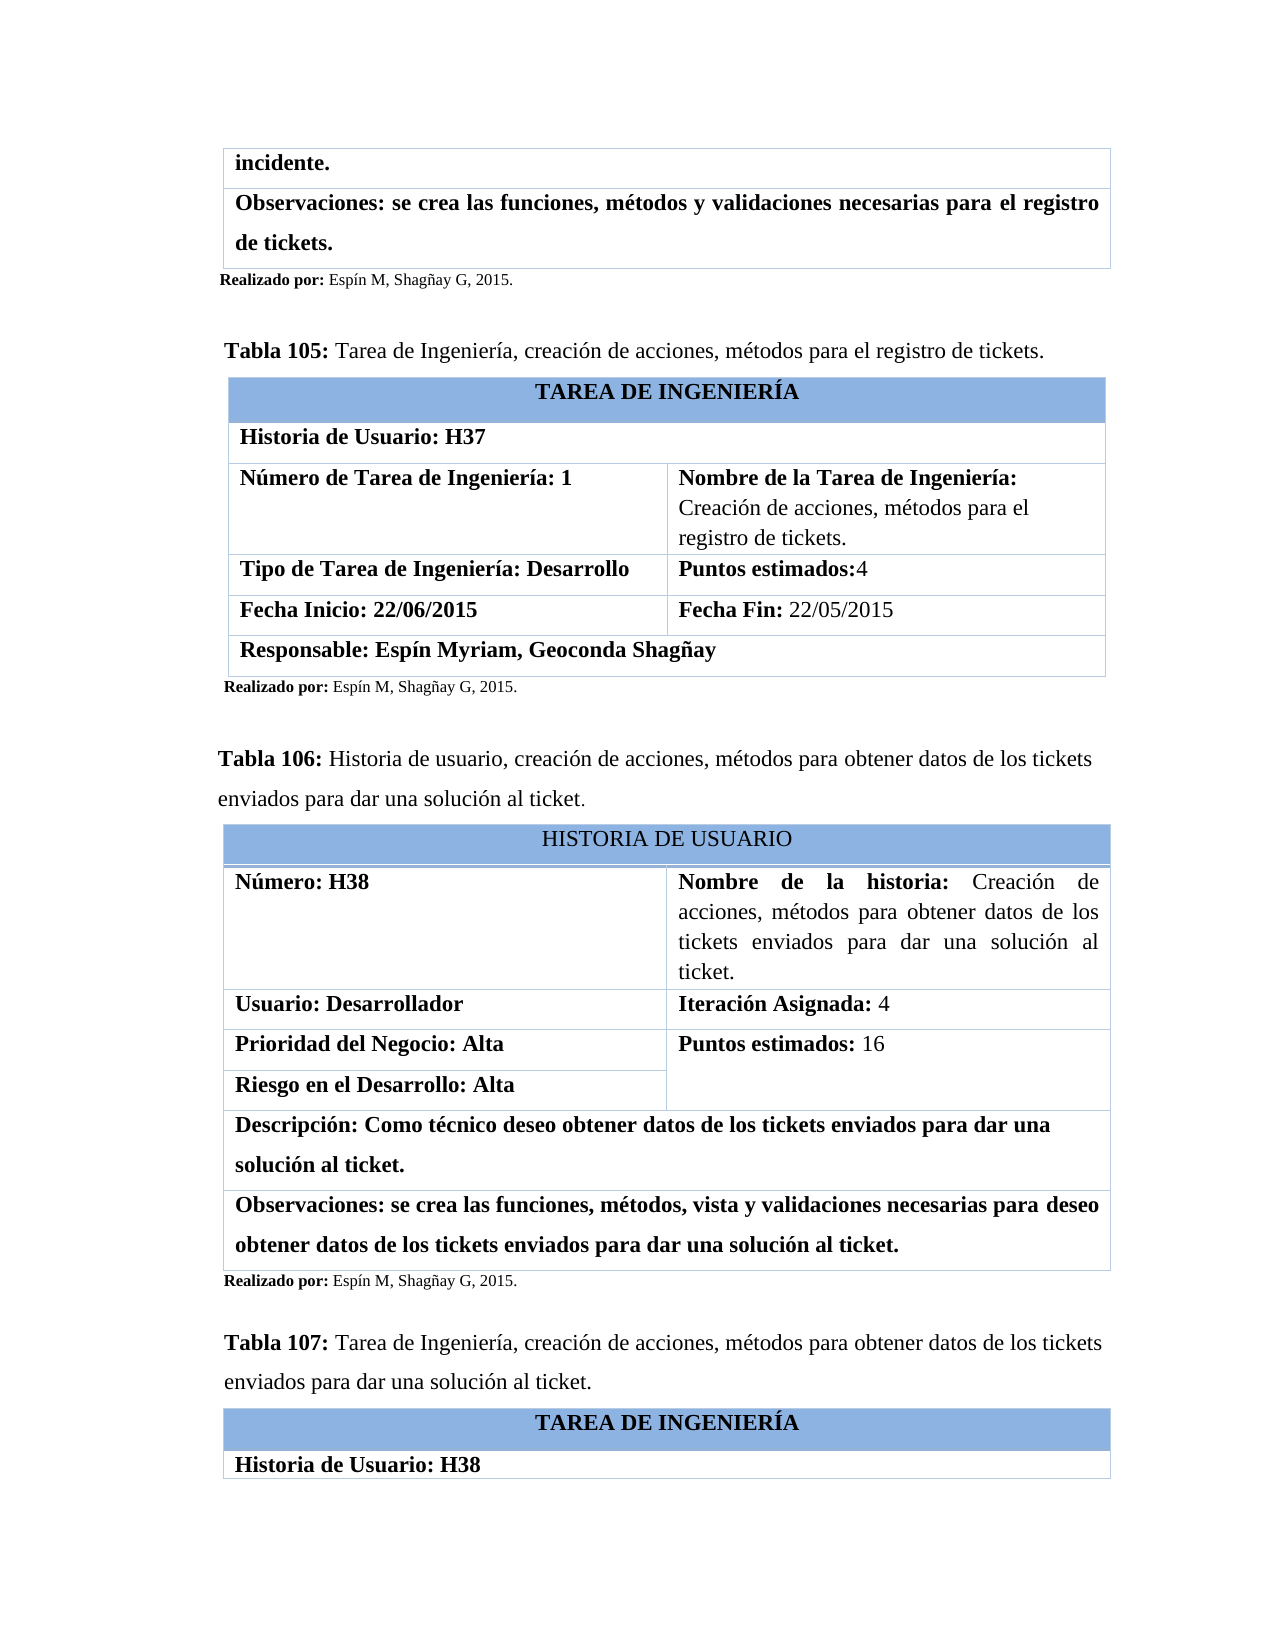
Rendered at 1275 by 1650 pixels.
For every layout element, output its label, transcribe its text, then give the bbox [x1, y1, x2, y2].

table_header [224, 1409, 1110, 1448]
text Tabla 105: Tarea de Ingeniería, creación de acciones, métodos para el registro de tickets. [207, 337, 1127, 364]
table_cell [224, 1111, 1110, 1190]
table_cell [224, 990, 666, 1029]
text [207, 1271, 1127, 1290]
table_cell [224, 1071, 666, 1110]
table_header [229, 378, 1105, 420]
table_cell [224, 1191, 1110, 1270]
text Tabla 106: Historia de usuario, creación de acciones, métodos para obtener datos de los tickets enviados para dar una solución al ticket. [218, 745, 1127, 811]
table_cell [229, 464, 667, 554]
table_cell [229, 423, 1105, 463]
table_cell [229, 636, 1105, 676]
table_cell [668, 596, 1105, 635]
text Tabla 107: Tarea de Ingeniería, creación de acciones, métodos para obtener datos de los tickets enviados para dar una solución al ticket. [224, 1329, 1127, 1394]
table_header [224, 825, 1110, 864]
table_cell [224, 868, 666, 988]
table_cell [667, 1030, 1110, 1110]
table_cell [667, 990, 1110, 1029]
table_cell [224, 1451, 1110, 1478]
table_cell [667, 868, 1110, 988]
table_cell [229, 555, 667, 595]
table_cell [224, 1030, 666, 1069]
text Realizado por: Espín M, Shagñay G, 2015. [207, 269, 1127, 288]
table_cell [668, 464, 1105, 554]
text Realizado por: Espín M, Shagñay G, 2015. [207, 677, 1127, 696]
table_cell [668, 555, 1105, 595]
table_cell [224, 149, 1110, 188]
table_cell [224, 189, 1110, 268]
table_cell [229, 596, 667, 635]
